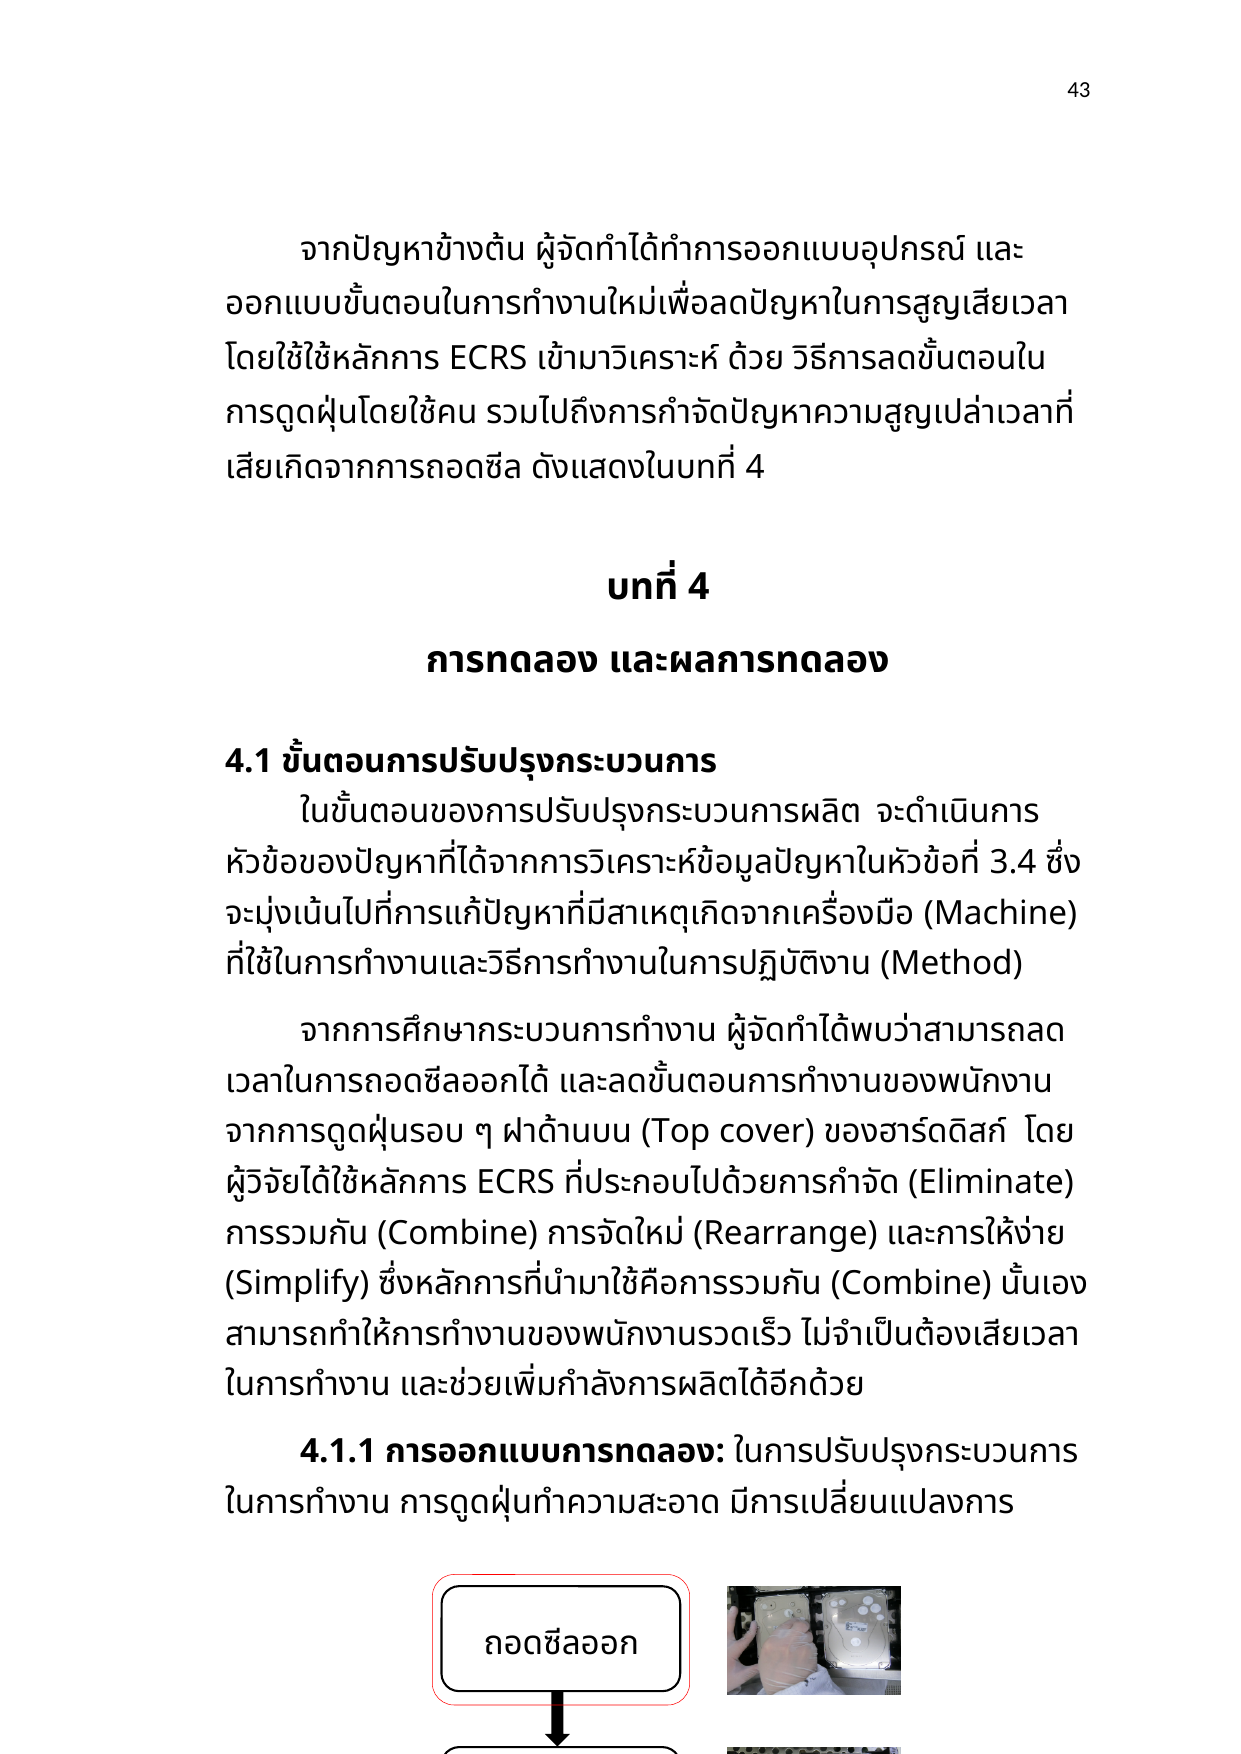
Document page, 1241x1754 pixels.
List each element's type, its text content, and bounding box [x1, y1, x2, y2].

text บทที่ 4 [225, 559, 1090, 616]
subtitle การทดลอง และผลการทดลอง [225, 633, 1090, 690]
text จากปัญหาข้างต้น ผู้จัดทำได้ทำการออกแบบอุปกรณ์ และออกแบบขั้นตอนในการทำงานใหม่เพื่อลดปัญหาในการสูญเสียเวลาโดยใช้ใช้หลักการ ECRS เข้ามาวิเคราะห์ ด้วย วิธีการลดขั้นตอนในการดูดฝุ่นโดยใช้คน รวมไปถึงการกำจัดปัญหาความสูญเปล่าเวลาที่เสียเกิดจากการถอดซีล ดังแสดงในบทที่ 4 [225, 225, 1090, 493]
picture [727, 1747, 901, 1754]
text ในขั้นตอนของการปรับปรุงกระบวนการผลิต​​​​​​​​​​​​ จะดำเนินการหัวข้อของปัญหาที่ได้จากการวิเคราะห์ข้อมูลปัญหาในหัวข้อที่ 3.4 ซึ่งจะมุ่งเน้นไปที่การแก้ปัญหาที่มีสาเหตุเกิดจากเครื่องมือ (Machine) ที่ใช้ในการทำงานและวิธีการทำงานในการปฏิบัติงาน (Method) [225, 787, 1090, 990]
text จากการศึกษากระบวนการทำงาน ผู้จัดทำได้พบว่าสามารถลดเวลาในการถอดซีลออกได้ และลดขั้นตอนการทำงานของพนักงานจากการดูดฝุ่นรอบ ๆ ฝาด้านบน (Top cover) ของฮาร์ดดิสก์ โดยผู้วิจัยได้ใช้หลักการ ECRS ที่ประกอบไปด้วยการกำจัด (Eliminate) การรวมกัน (Combine) การจัดใหม่ (Rearrange) และการให้ง่าย (Simplify) ซึ่งหลักการที่นำมาใช้คือการรวมกัน (Combine) นั้นเอง สามารถทำให้การทำงานของพนักงานรวดเร็ว ไม่จำเป็นต้องเสียเวลาในการทำงาน และช่วยเพิ่มกำลังการผลิตได้อีกด้วย [225, 1006, 1090, 1411]
subtitle 4.1 ขั้นตอนการปรับปรุงกระบวนการ [225, 737, 1090, 787]
picture [727, 1586, 901, 1695]
